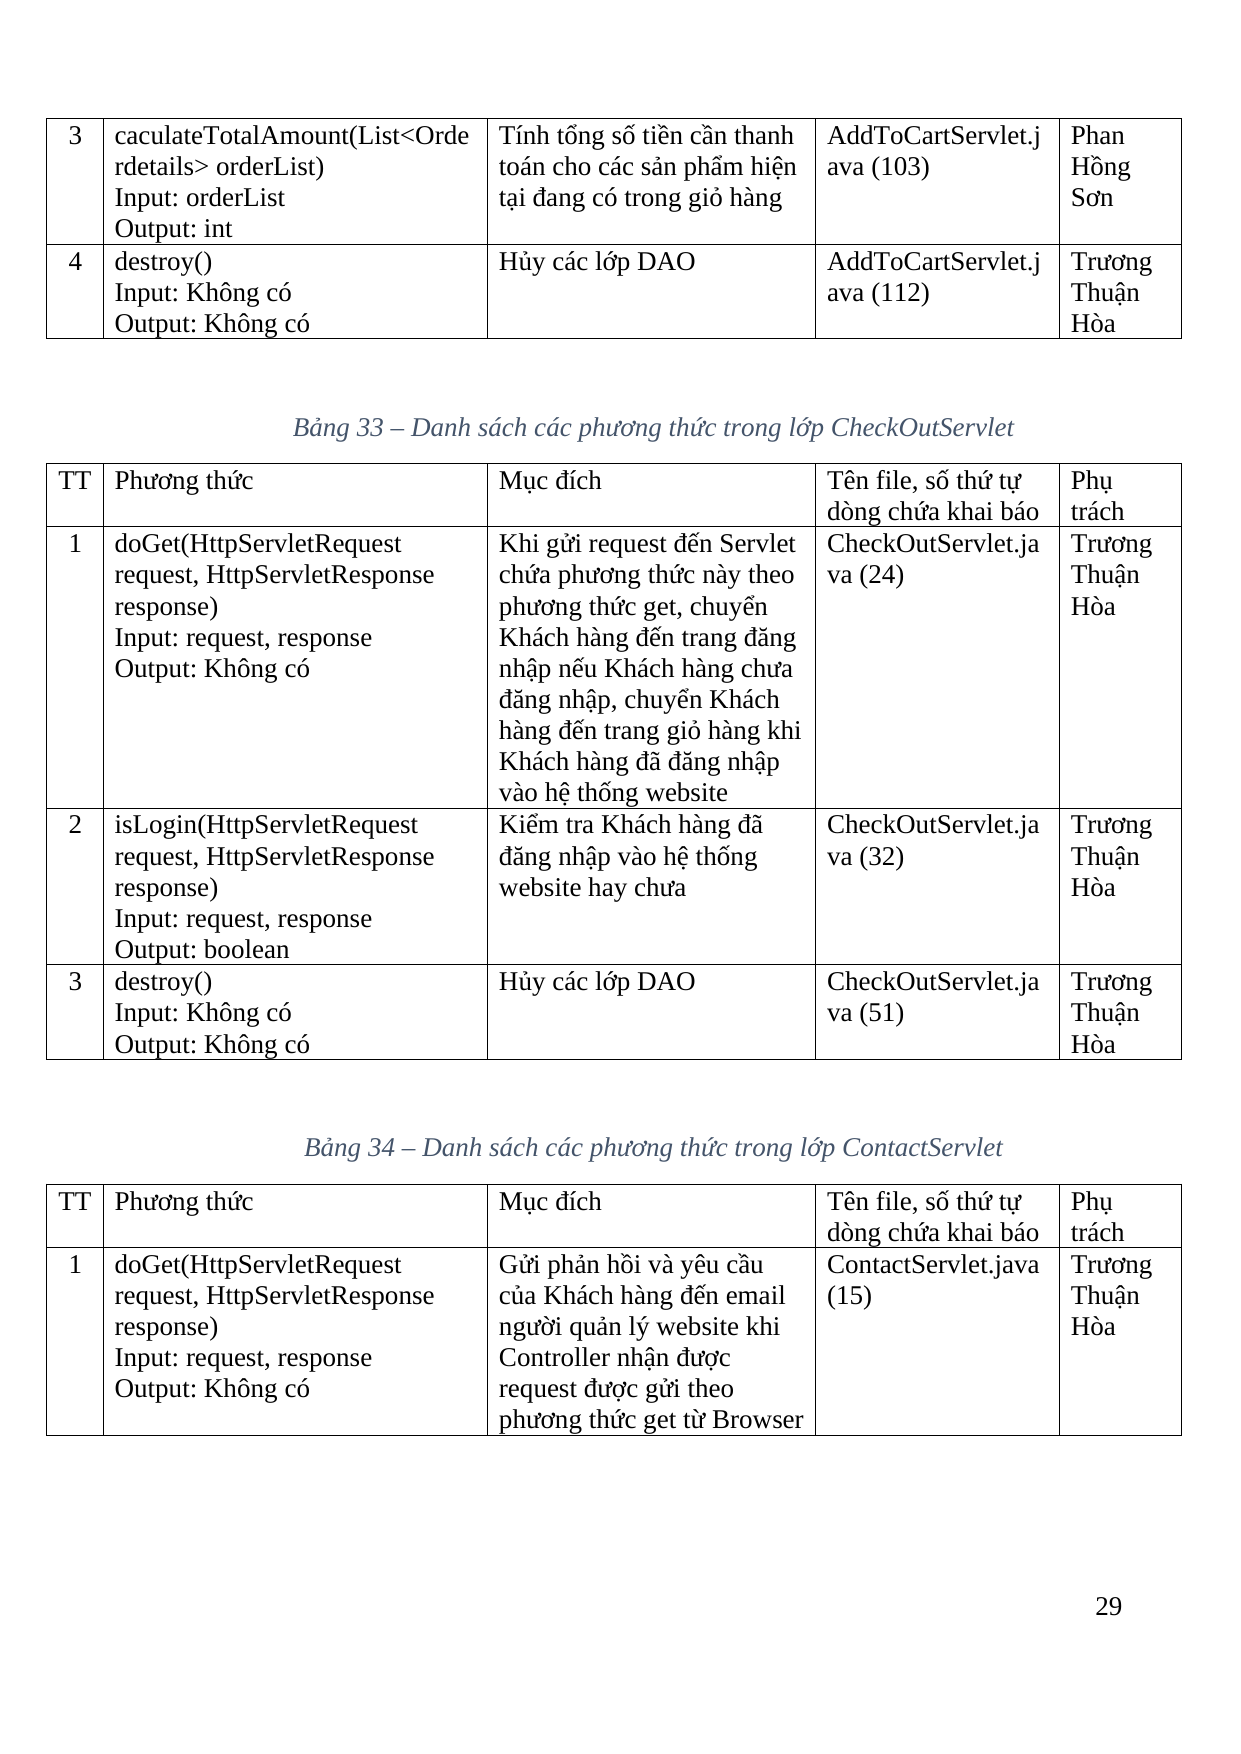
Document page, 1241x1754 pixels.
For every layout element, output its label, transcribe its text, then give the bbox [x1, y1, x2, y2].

table_cell Khi gửi request đến Servlet chứa phương thức này theo phương thức get, chuyển Khách hàng đến trang đăng nhập nếu Khách hàng chưa đăng nhập, chuyển Khách hàng đến trang giỏ hàng khi Khách hàng đã đăng nhập vào hệ thống website [488, 527, 815, 808]
table_cell 2 [47, 809, 103, 964]
table_header TT [47, 1185, 103, 1247]
table_header Phương thức [104, 1185, 487, 1247]
table_header Phụ trách [1060, 464, 1181, 526]
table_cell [104, 1248, 487, 1435]
table_header Tên file, số thứ tự dòng chứa khai báo [816, 464, 1059, 526]
table_cell Kiểm tra Khách hàng đã đăng nhập vào hệ thống website hay chưa [488, 809, 815, 964]
table_cell CheckOutServlet.java (32) [816, 809, 1059, 964]
table_cell isLogin(HttpServletRequest request, HttpServletResponse response) Input: request, response Output: boolean [104, 809, 487, 964]
text Bảng 33 – Danh sách các phương thức trong lớp CheckOutServlet [187, 411, 1122, 442]
table_cell Trương Thuận Hòa [1060, 809, 1181, 964]
table_cell Trương Thuận Hòa [1060, 1248, 1181, 1435]
table_header Phụ trách [1060, 1185, 1181, 1247]
table_cell 3 [47, 119, 103, 244]
table_cell ContactServlet.java (15) [816, 1248, 1059, 1435]
table_header Mục đích [488, 464, 815, 526]
table_cell destroy() Input: Không có Output: Không có [104, 965, 487, 1059]
table_header Mục đích [488, 1185, 815, 1247]
table_cell 4 [47, 245, 103, 338]
table_cell AddToCartServlet.java (103) [816, 119, 1059, 244]
table_header Phương thức [104, 464, 487, 526]
table_cell Trương Thuận Hòa [1060, 245, 1181, 338]
table_cell Phan Hồng Sơn [1060, 119, 1181, 244]
table_header TT [47, 464, 103, 526]
table_cell destroy() Input: Không có Output: Không có [104, 245, 487, 338]
table_cell CheckOutServlet.java (51) [816, 965, 1059, 1059]
table_cell 1 [47, 1248, 103, 1435]
table_cell Gửi phản hồi và yêu cầu của Khách hàng đến email người quản lý website khi Controller nhận được request được gửi theo phương thức get từ Browser [488, 1248, 815, 1435]
text Bảng 34 – Danh sách các phương thức trong lớp ContactServlet [187, 1132, 1122, 1163]
table_cell AddToCartServlet.java (112) [816, 245, 1059, 338]
table_cell 1 [47, 527, 103, 808]
table_cell 3 [47, 965, 103, 1059]
table_cell Hủy các lớp DAO [488, 245, 815, 338]
table_header Tên file, số thứ tự dòng chứa khai báo [816, 1185, 1059, 1247]
table_cell Trương Thuận Hòa [1060, 965, 1181, 1059]
table_cell Hủy các lớp DAO [488, 965, 815, 1059]
table_cell Trương Thuận Hòa [1060, 527, 1181, 808]
table_cell Tính tổng số tiền cần thanh toán cho các sản phẩm hiện tại đang có trong giỏ hàng [488, 119, 815, 244]
table_cell CheckOutServlet.java (24) [816, 527, 1059, 808]
table_cell caculateTotalAmount(List<Orderdetails> orderList) Input: orderList Output: int [104, 119, 487, 244]
table_cell doGet(HttpServletRequest request, HttpServletResponse response) Input: request, response Output: Không có [104, 527, 487, 808]
